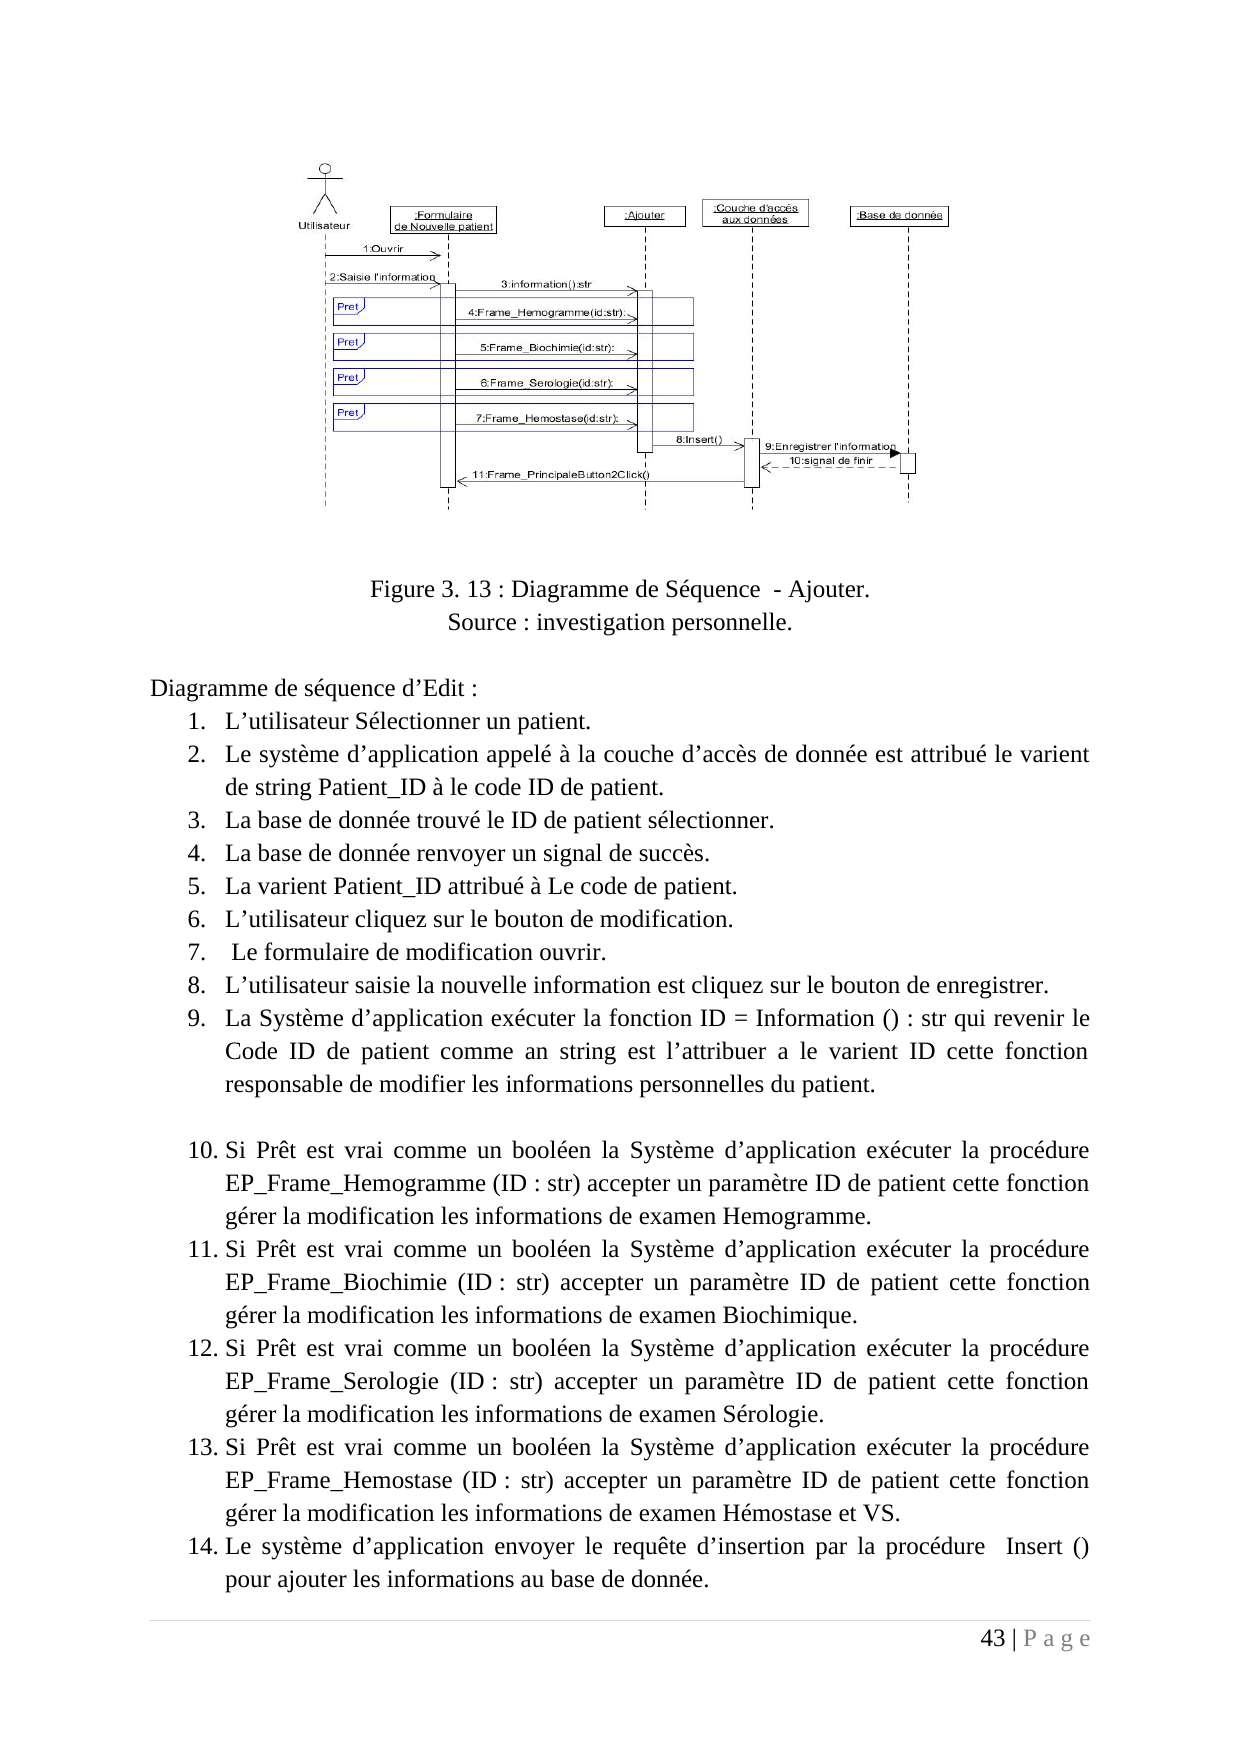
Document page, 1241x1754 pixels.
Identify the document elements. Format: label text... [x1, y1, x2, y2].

list Si Prêt est vrai comme un booléen la Système d’application exécuter la procédure EP_Frame_Hemogramme (ID : str) accepter un paramètre ID de patient cette fonction gérer la modification les informations de examen Hemogramme. [187, 1135, 1090, 1230]
list L’utilisateur Sélectionner un patient. [187, 706, 1090, 734]
picture [275, 150, 965, 537]
list La base de donnée renvoyer un signal de succès. [187, 838, 1090, 867]
list Si Prêt est vrai comme un booléen la Système d’application exécuter la procédure EP_Frame_Hemostase (ID : str) accepter un paramètre ID de patient cette fonction gérer la modification les informations de examen Hémostase et VS. [187, 1432, 1090, 1527]
list Le système d’application appelé à la couche d’accès de donnée est attribué le varient de string Patient_ID à le code ID de patient. [187, 739, 1090, 801]
list L’utilisateur cliquez sur le bouton de modification. [187, 904, 1090, 933]
list Si Prêt est vrai comme un booléen la Système d’application exécuter la procédure EP_Frame_Serologie (ID : str) accepter un paramètre ID de patient cette fonction gérer la modification les informations de examen Sérologie. [187, 1333, 1090, 1428]
list Le système d’application envoyer le requête d’insertion par la procédure Insert () pour ajouter les informations au base de donnée. [187, 1531, 1090, 1593]
list Le formulaire de modification ouvrir. [187, 937, 1090, 966]
list Si Prêt est vrai comme un booléen la Système d’application exécuter la procédure EP_Frame_Biochimie (ID : str) accepter un paramètre ID de patient cette fonction gérer la modification les informations de examen Biochimique. [187, 1234, 1090, 1329]
text Source : investigation personnelle. [150, 607, 1090, 635]
list La base de donnée trouvé le ID de patient sélectionner. [187, 805, 1090, 833]
text Diagramme de séquence d’Edit : [150, 673, 1090, 701]
list La varient Patient_ID attribué à Le code de patient. [187, 871, 1090, 899]
list La Système d’application exécuter la fonction ID = Information () : str qui revenir le Code ID de patient comme an string est l’attribuer a le varient ID cette fonction responsable de modifier les informations personnelles du patient. [187, 1003, 1090, 1098]
list L’utilisateur saisie la nouvelle information est cliquez sur le bouton de enregistrer. [187, 970, 1090, 999]
